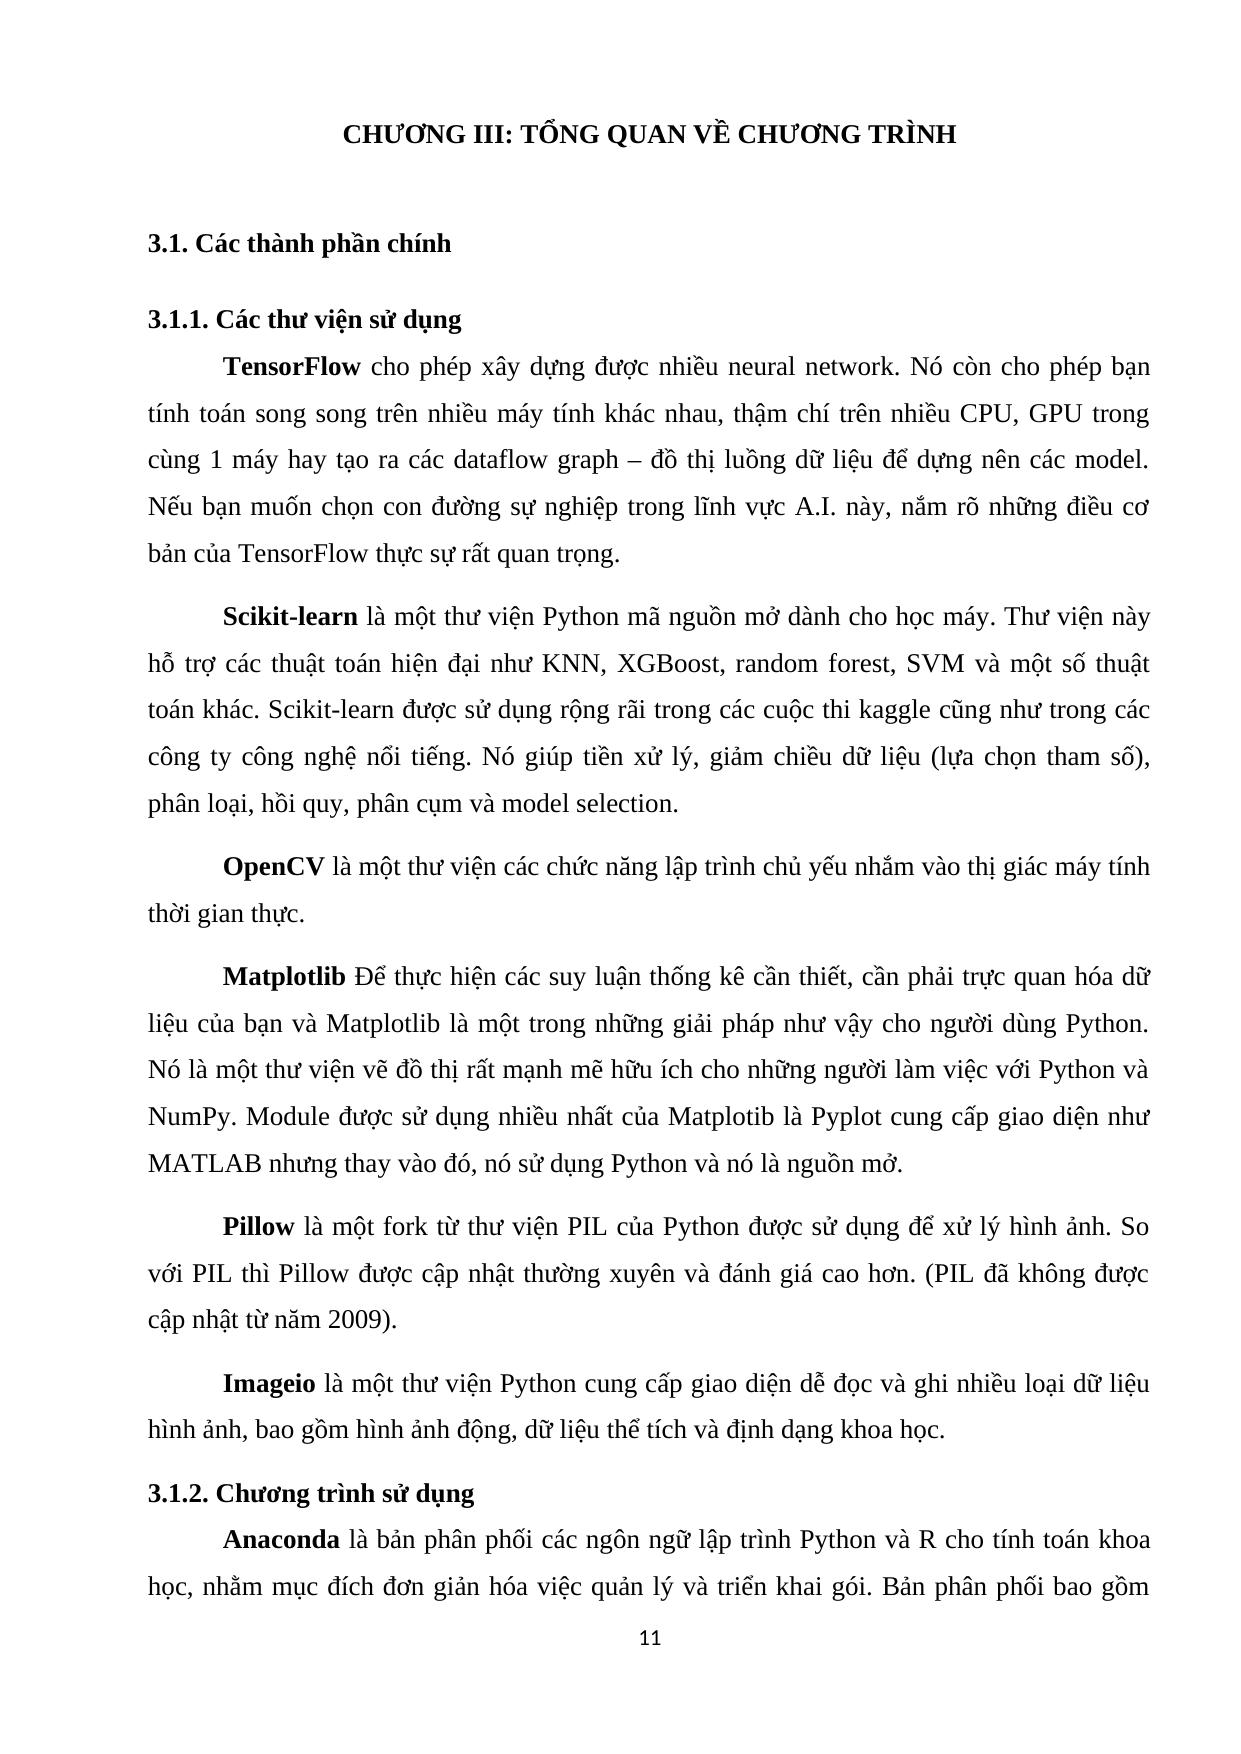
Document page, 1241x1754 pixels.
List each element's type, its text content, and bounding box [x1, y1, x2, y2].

subtitle 3.1.2. Chương trình sử dụng [148, 1477, 1152, 1508]
text Pillow là một fork từ thư viện PIL của Python được sử dụng để xử lý hình ảnh. So với PIL thì Pillow được cập nhật thường xuyên và đánh giá cao hơn. (PIL đã không được cập nhật từ năm 2009). [148, 1210, 1152, 1334]
text TensorFlow cho phép xây dựng được nhiều neural network. Nó còn cho phép bạn tính toán song song trên nhiều máy tính khác nhau, thậm chí trên nhiều CPU, GPU trong cùng 1 máy hay tạo ra các dataflow graph – đồ thị luồng dữ liệu để dựng nên các model. Nếu bạn muốn chọn con đường sự nghiệp trong lĩnh vực A.I. này, nắm rõ những điều cơ bản của TensorFlow thực sự rất quan trọng. [148, 350, 1152, 568]
text Imageio là một thư viện Python cung cấp giao diện dễ đọc và ghi nhiều loại dữ liệu hình ảnh, bao gồm hình ảnh động, dữ liệu thể tích và định dạng khoa học. [148, 1367, 1152, 1444]
text Scikit-learn là một thư viện Python mã nguồn mở dành cho học máy. Thư viện này hỗ trợ các thuật toán hiện đại như KNN, XGBoost, random forest, SVM và một số thuật toán khác. Scikit-learn được sử dụng rộng rãi trong các cuộc thi kaggle cũng như trong các công ty công nghệ nổi tiếng. Nó giúp tiền xử lý, giảm chiều dữ liệu (lựa chọn tham số), phân loại, hồi quy, phân cụm và model selection. [148, 600, 1152, 818]
text Matplotlib Để thực hiện các suy luận thống kê cần thiết, cần phải trực quan hóa dữ liệu của bạn và Matplotlib là một trong những giải pháp như vậy cho người dùng Python. Nó là một thư viện vẽ đồ thị rất mạnh mẽ hữu ích cho những người làm việc với Python và NumPy. Module được sử dụng nhiều nhất của Matplotib là Pyplot cung cấp giao diện như MATLAB nhưng thay vào đó, nó sử dụng Python và nó là nguồn mở. [148, 960, 1152, 1178]
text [148, 1523, 1152, 1601]
text OpenCV là một thư viện các chức năng lập trình chủ yếu nhắm vào thị giác máy tính thời gian thực. [148, 850, 1152, 928]
subtitle 3.1. Các thành phần chính [148, 227, 1152, 259]
subtitle CHƯƠNG III: TỔNG QUAN VỀ CHƯƠNG TRÌNH [148, 118, 1152, 149]
subtitle 3.1.1. Các thư viện sử dụng [148, 303, 1152, 334]
